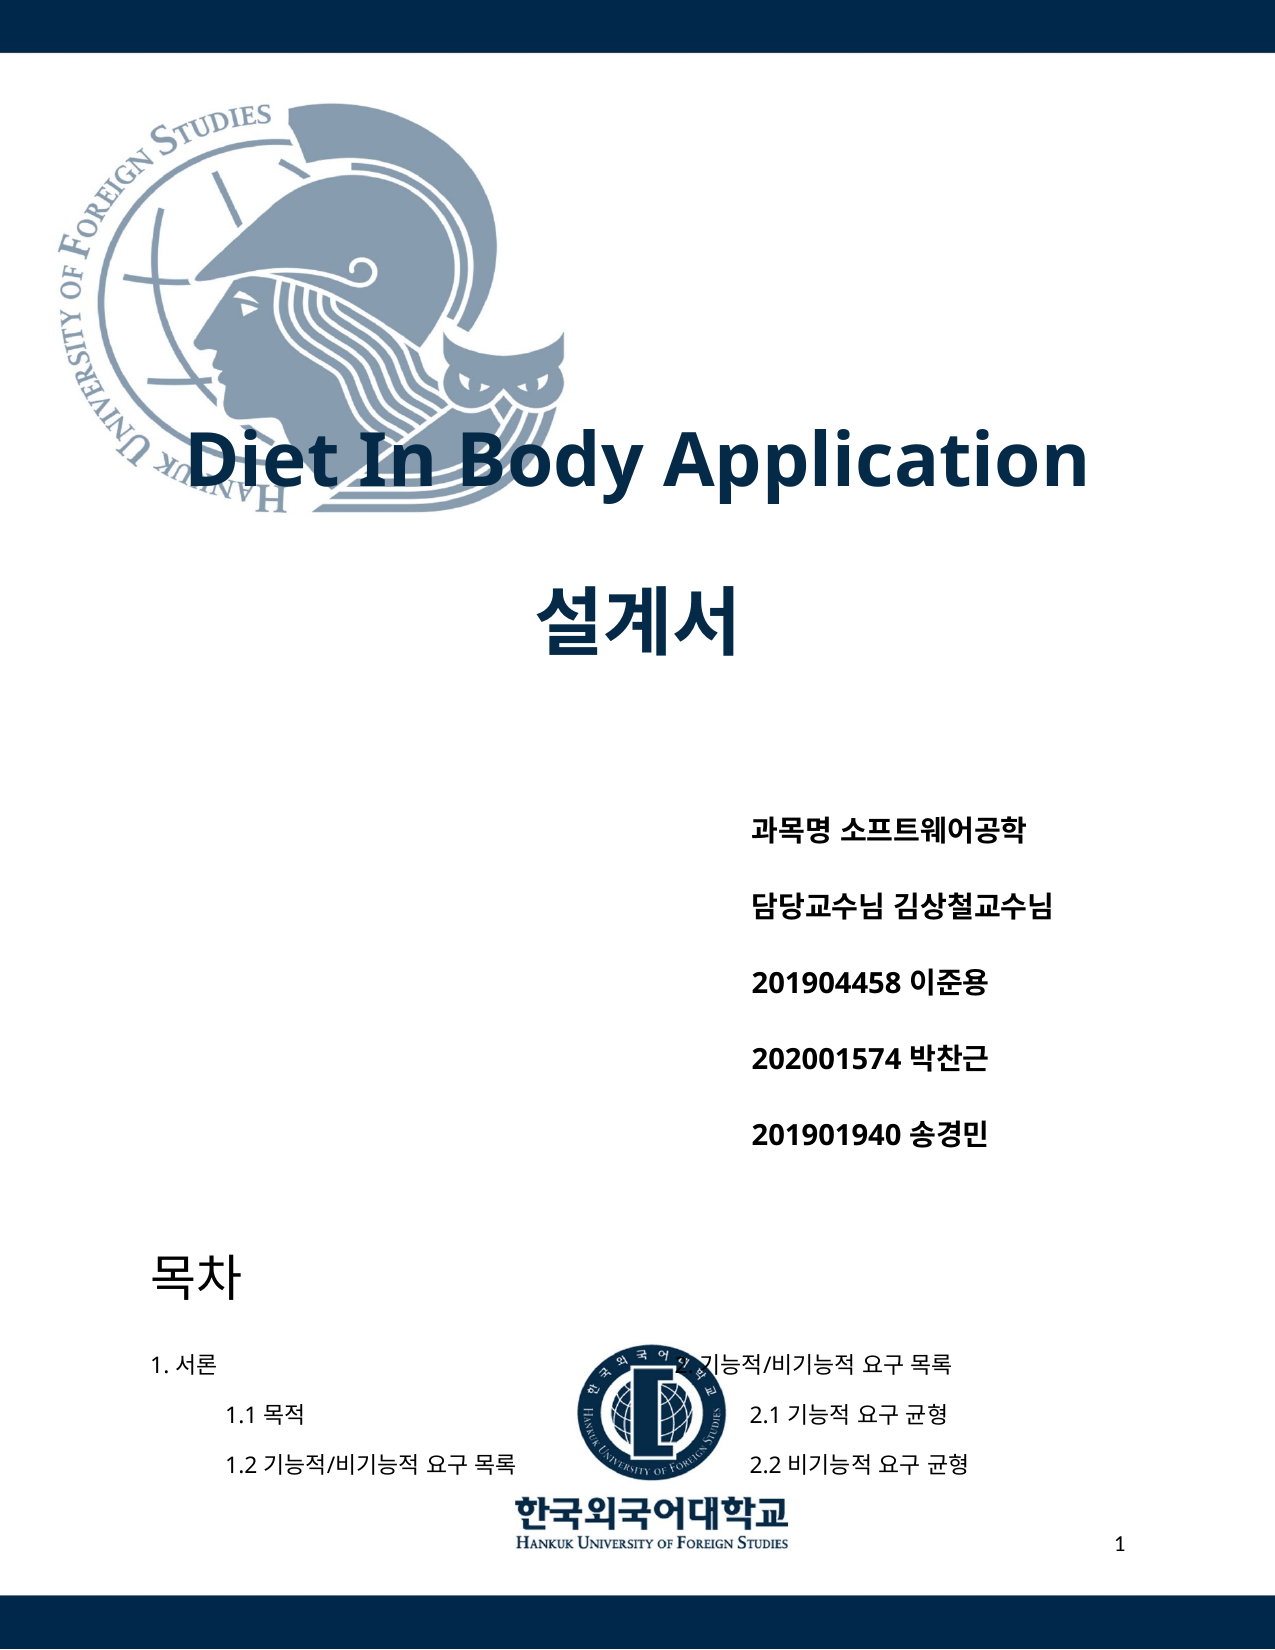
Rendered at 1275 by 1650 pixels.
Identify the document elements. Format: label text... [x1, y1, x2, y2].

text 2.2 비기능적 요구 균형 [674, 1447, 1125, 1480]
text 과목명 소프트웨어공학 [150, 807, 1125, 849]
text 201904458 이준용 [150, 959, 1125, 1002]
text 목차 [150, 1238, 1125, 1311]
text 담당교수님 김상철교수님 [150, 883, 1125, 926]
text 1.2 기능적/비기능적 요구 목록 [150, 1447, 601, 1480]
text 202001574 박찬근 [150, 1036, 1125, 1078]
text 1.1 목적 [150, 1397, 601, 1430]
text 2.1 기능적 요구 균형 [674, 1397, 1125, 1430]
picture [0, 0, 1275, 1649]
text Diet In Body Application 설계서 [150, 406, 1125, 671]
text 201901940 송경민 [150, 1112, 1125, 1154]
text 1. 서론 [150, 1347, 601, 1380]
text 2. 기능적/비기능적 요구 목록 [674, 1347, 1125, 1380]
